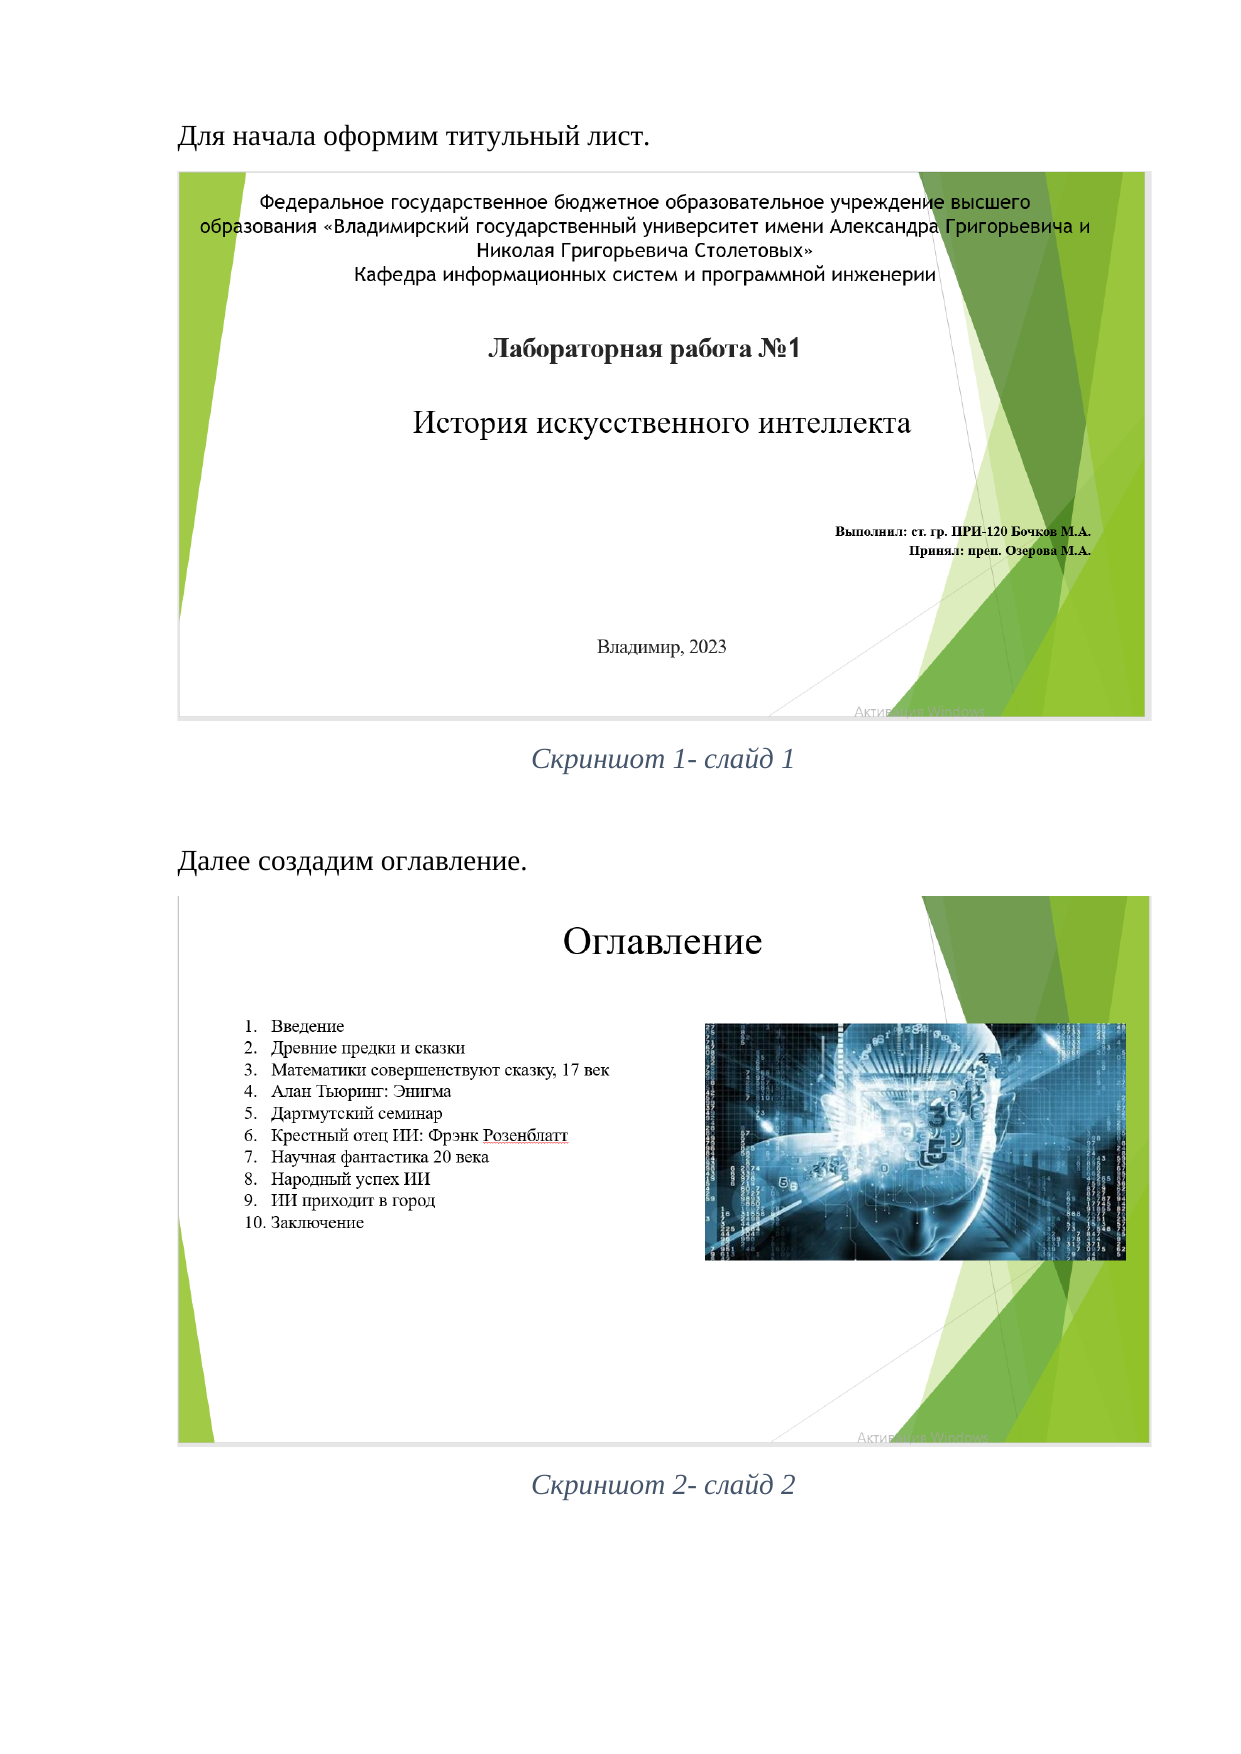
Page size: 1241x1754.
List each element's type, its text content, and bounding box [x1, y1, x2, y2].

picture [177, 171, 1152, 721]
text Скриншот 1- слайд 1 [177, 741, 1152, 775]
picture [177, 896, 1152, 1447]
text Скриншот 2- слайд 2 [177, 1467, 1152, 1501]
text Для начала оформим титульный лист. [177, 118, 1152, 152]
text Далее создадим оглавление. [177, 843, 1152, 877]
